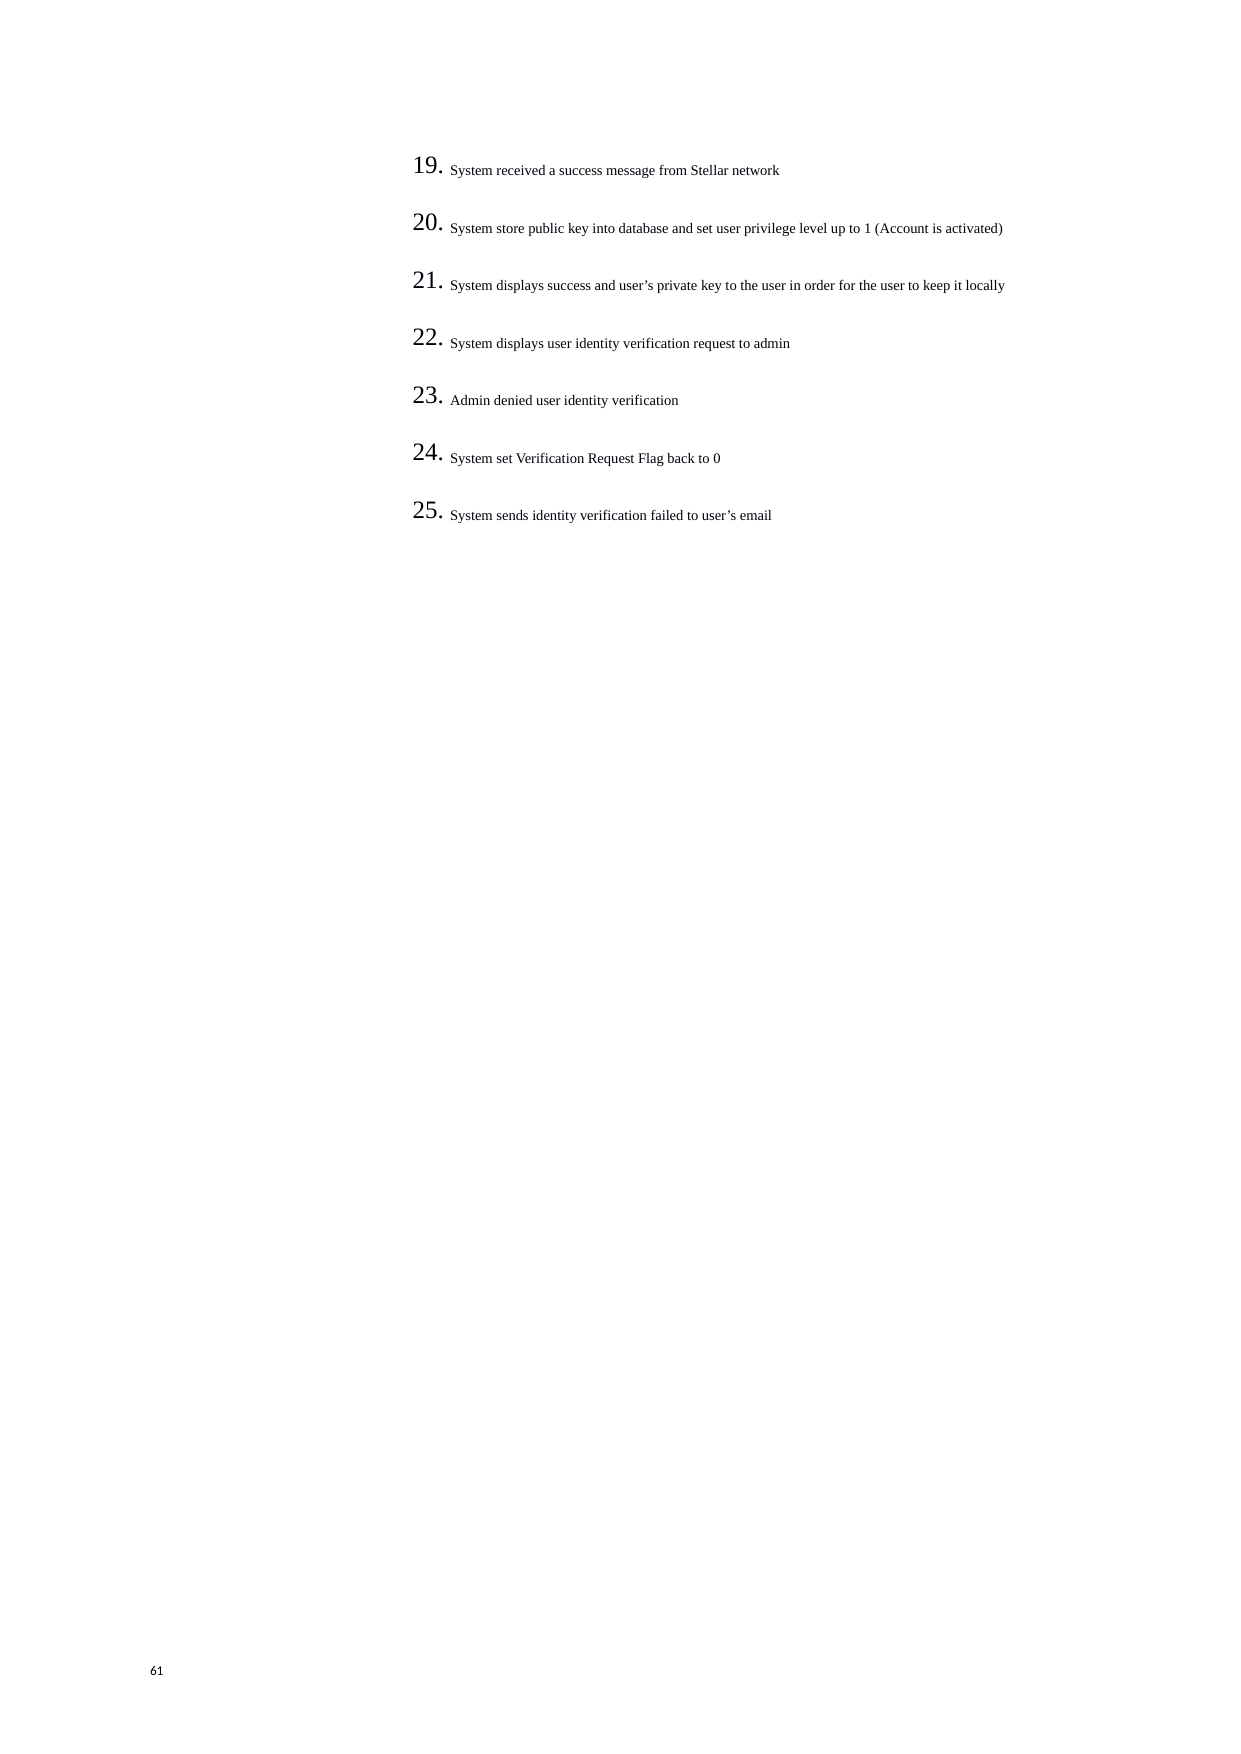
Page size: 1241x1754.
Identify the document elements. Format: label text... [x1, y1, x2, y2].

list Admin denied user identity verification [412, 380, 1090, 409]
list System store public key into database and set user privilege level up to 1 (Account is activated) [412, 207, 1090, 236]
list System sends identity verification failed to user’s email [412, 495, 1090, 524]
list System received a success message from Stellar network [412, 150, 1090, 179]
list System displays success and user’s private key to the user in order for the user to keep it locally [412, 265, 1090, 294]
list System displays user identity verification request to admin [412, 322, 1090, 351]
list System set Verification Request Flag back to 0 [412, 437, 1090, 466]
